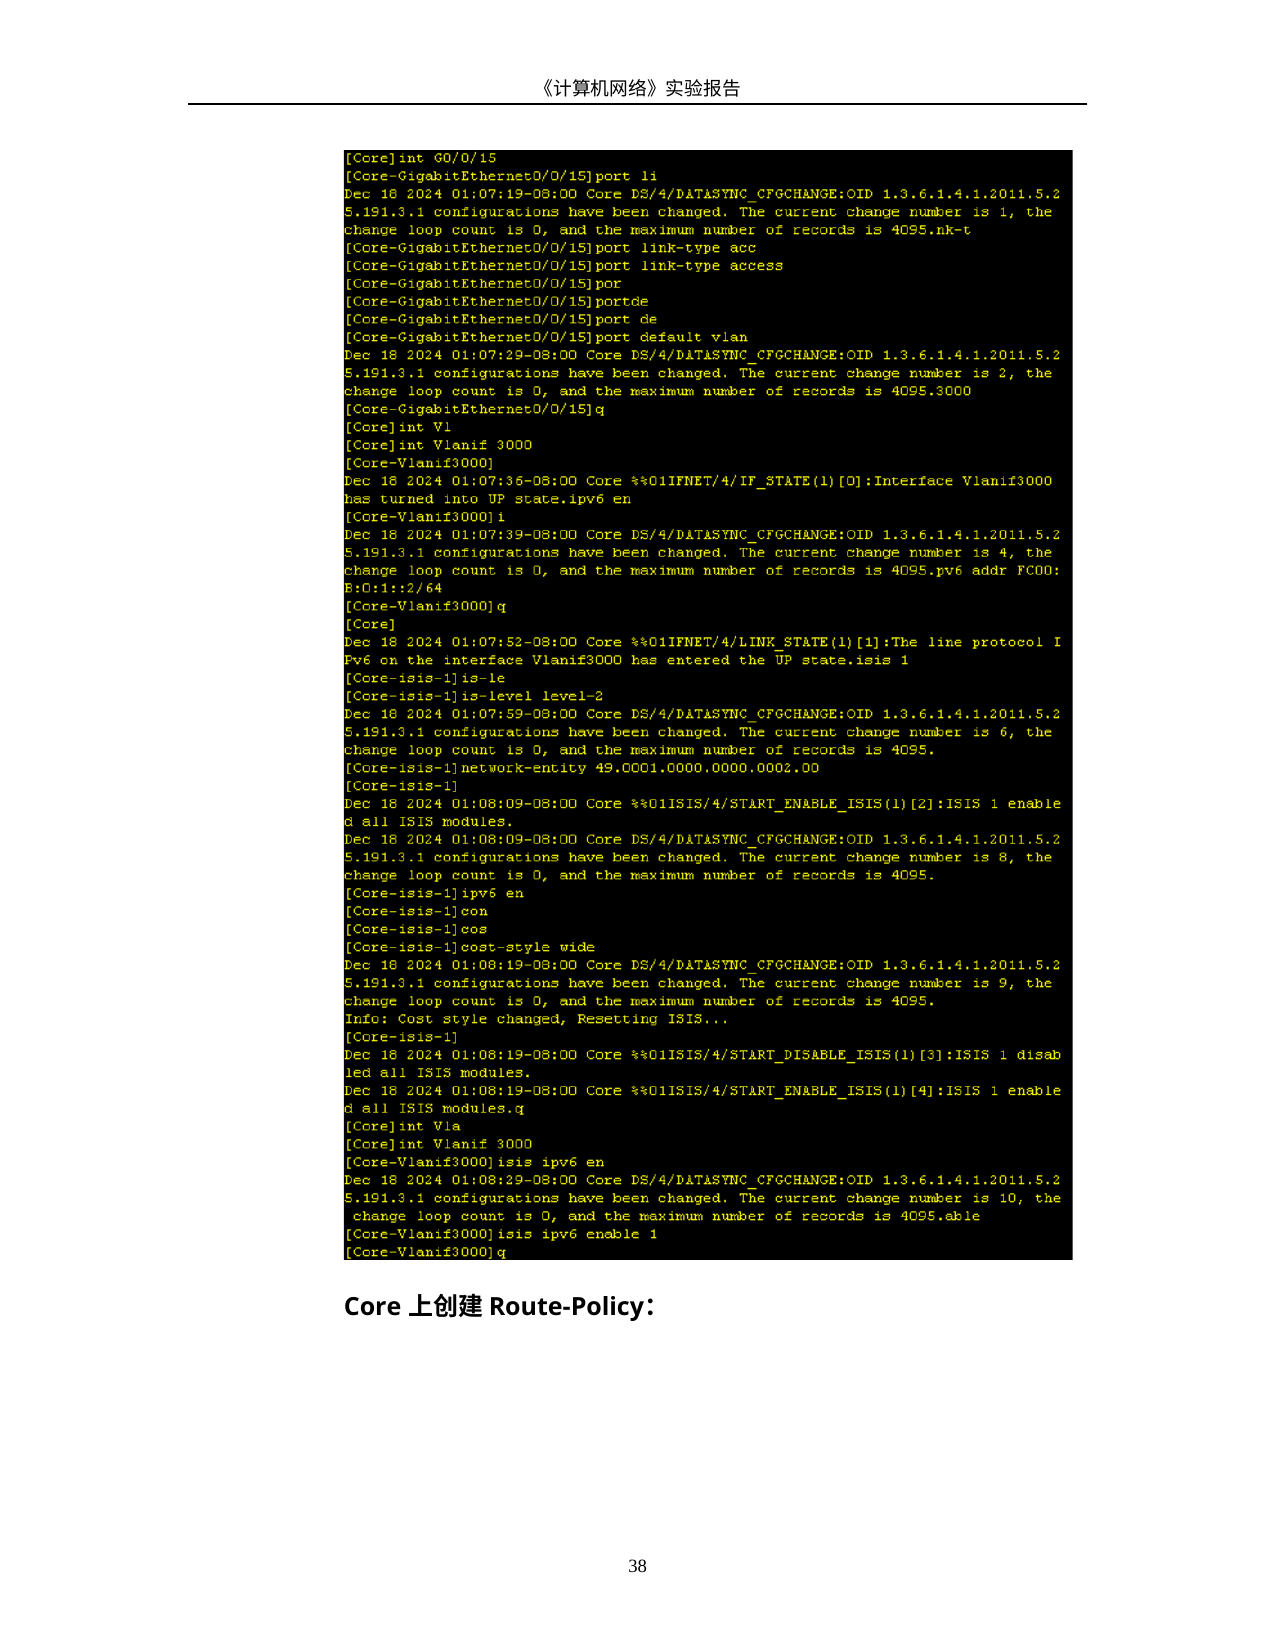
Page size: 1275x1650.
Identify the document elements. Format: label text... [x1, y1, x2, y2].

picture [343, 150, 1073, 1260]
list Core 上创建 Route-Policy： [344, 1286, 1087, 1323]
